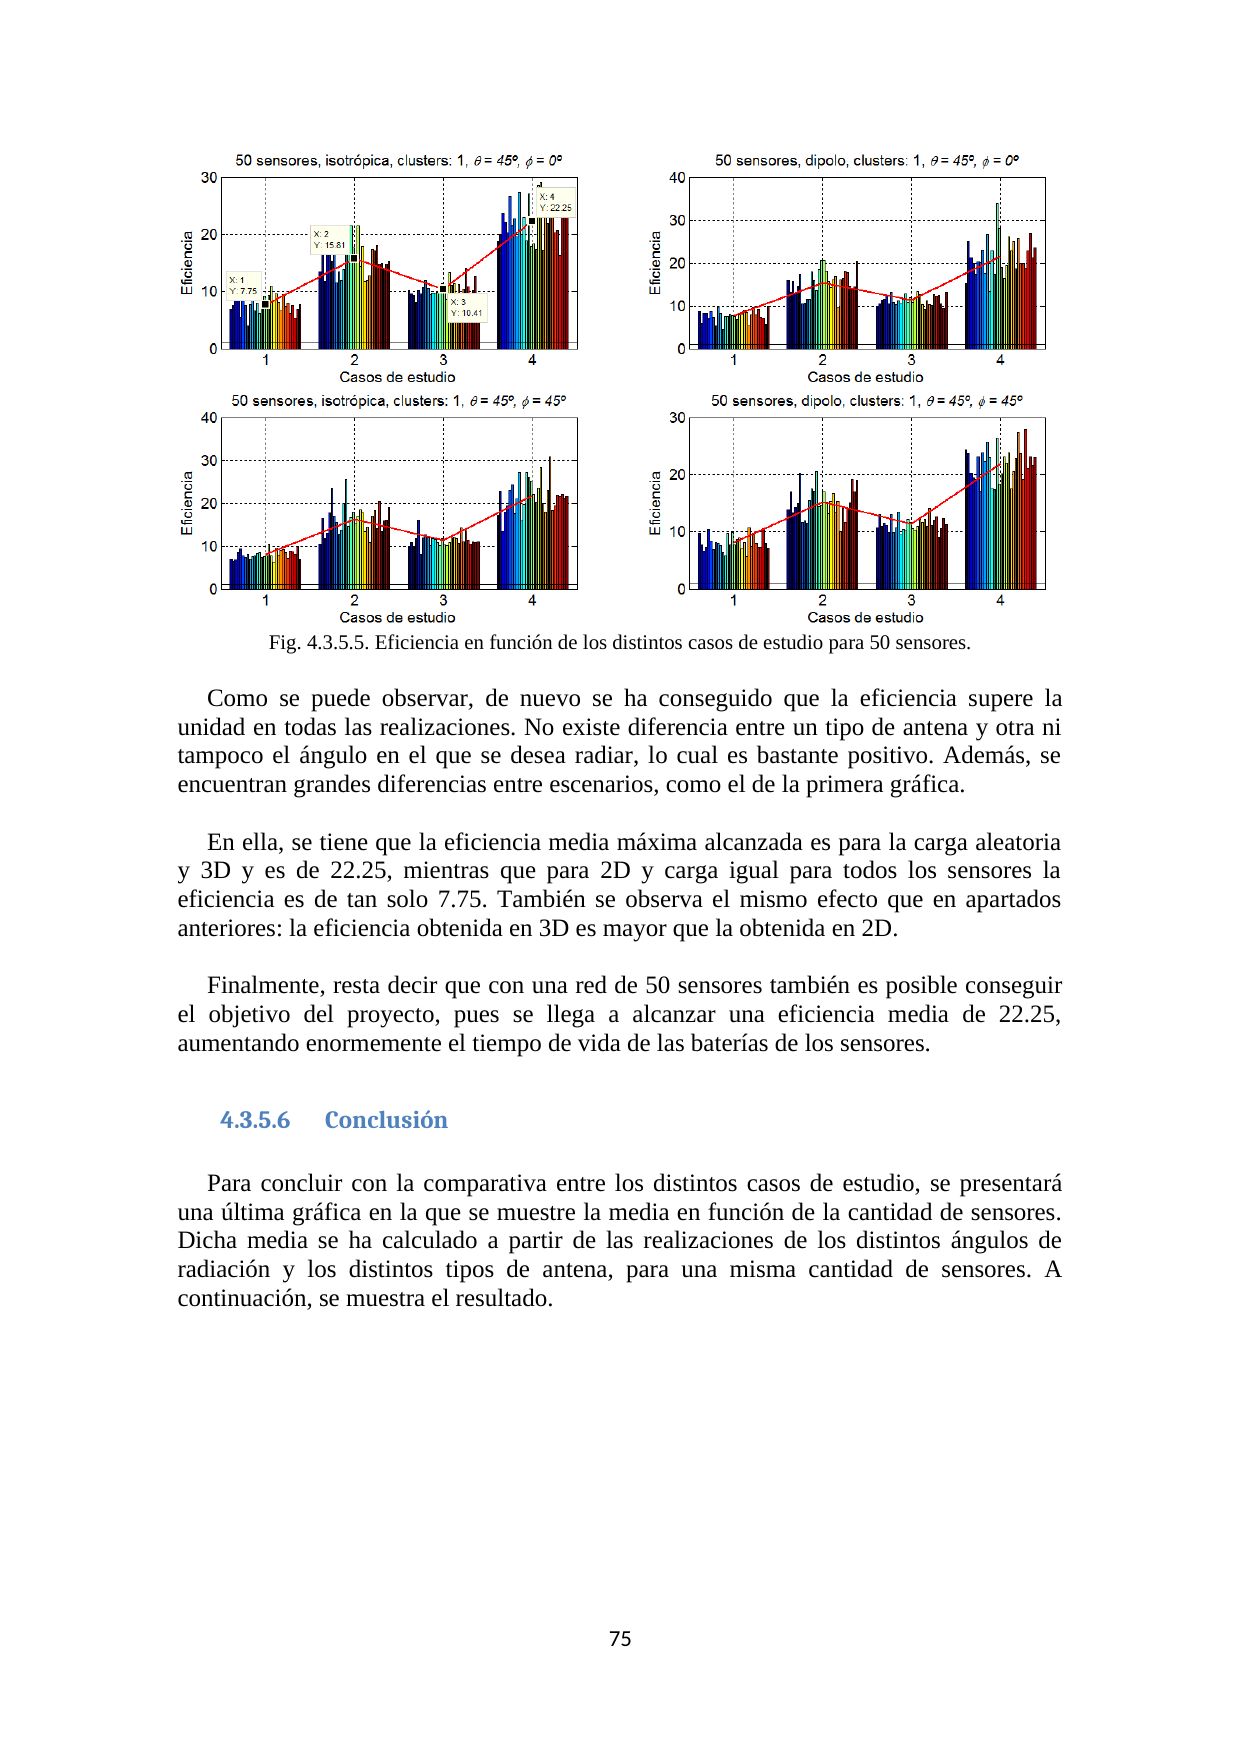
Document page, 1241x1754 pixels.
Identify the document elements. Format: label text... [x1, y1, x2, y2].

text Para concluir con la comparativa entre los distintos casos de estudio, se presentará una última gráfica en la que se muestre la media en función de la cantidad de sensores. Dicha media se ha calculado a partir de las realizaciones de los distintos ángulos de radiación y los distintos tipos de antena, para una misma cantidad de sensores. A continuación, se muestra el resultado. [177, 1168, 1063, 1312]
text Fig. 4.3.5.5. Eficiencia en función de los distintos casos de estudio para 50 sensores. [177, 630, 1063, 654]
text Finalmente, resta decir que con una red de 50 sensores también es posible conseguir el objetivo del proyecto, pues se llega a alcanzar una eficiencia media de 22.25, aumentando enormemente el tiempo de vida de las baterías de los sensores. [177, 970, 1063, 1057]
text En ella, se tiene que la eficiencia media máxima alcanzada es para la carga aleatoria y 3D y es de 22.25, mientras que para 2D y carga igual para todos los sensores la eficiencia es de tan solo 7.75. También se observa el mismo efecto que en apartados anteriores: la eficiencia obtenida en 3D es mayor que la obtenida en 2D. [177, 827, 1063, 942]
subtitle Conclusión [220, 1106, 1063, 1135]
picture [177, 147, 1061, 631]
text Como se puede observar, de nuevo se ha conseguido que la eficiencia supere la unidad en todas las realizaciones. No existe diferencia entre un tipo de antena y otra ni tampoco el ángulo en el que se desea radiar, lo cual es bastante positivo. Además, se encuentran grandes diferencias entre escenarios, como el de la primera gráfica. [177, 683, 1063, 798]
